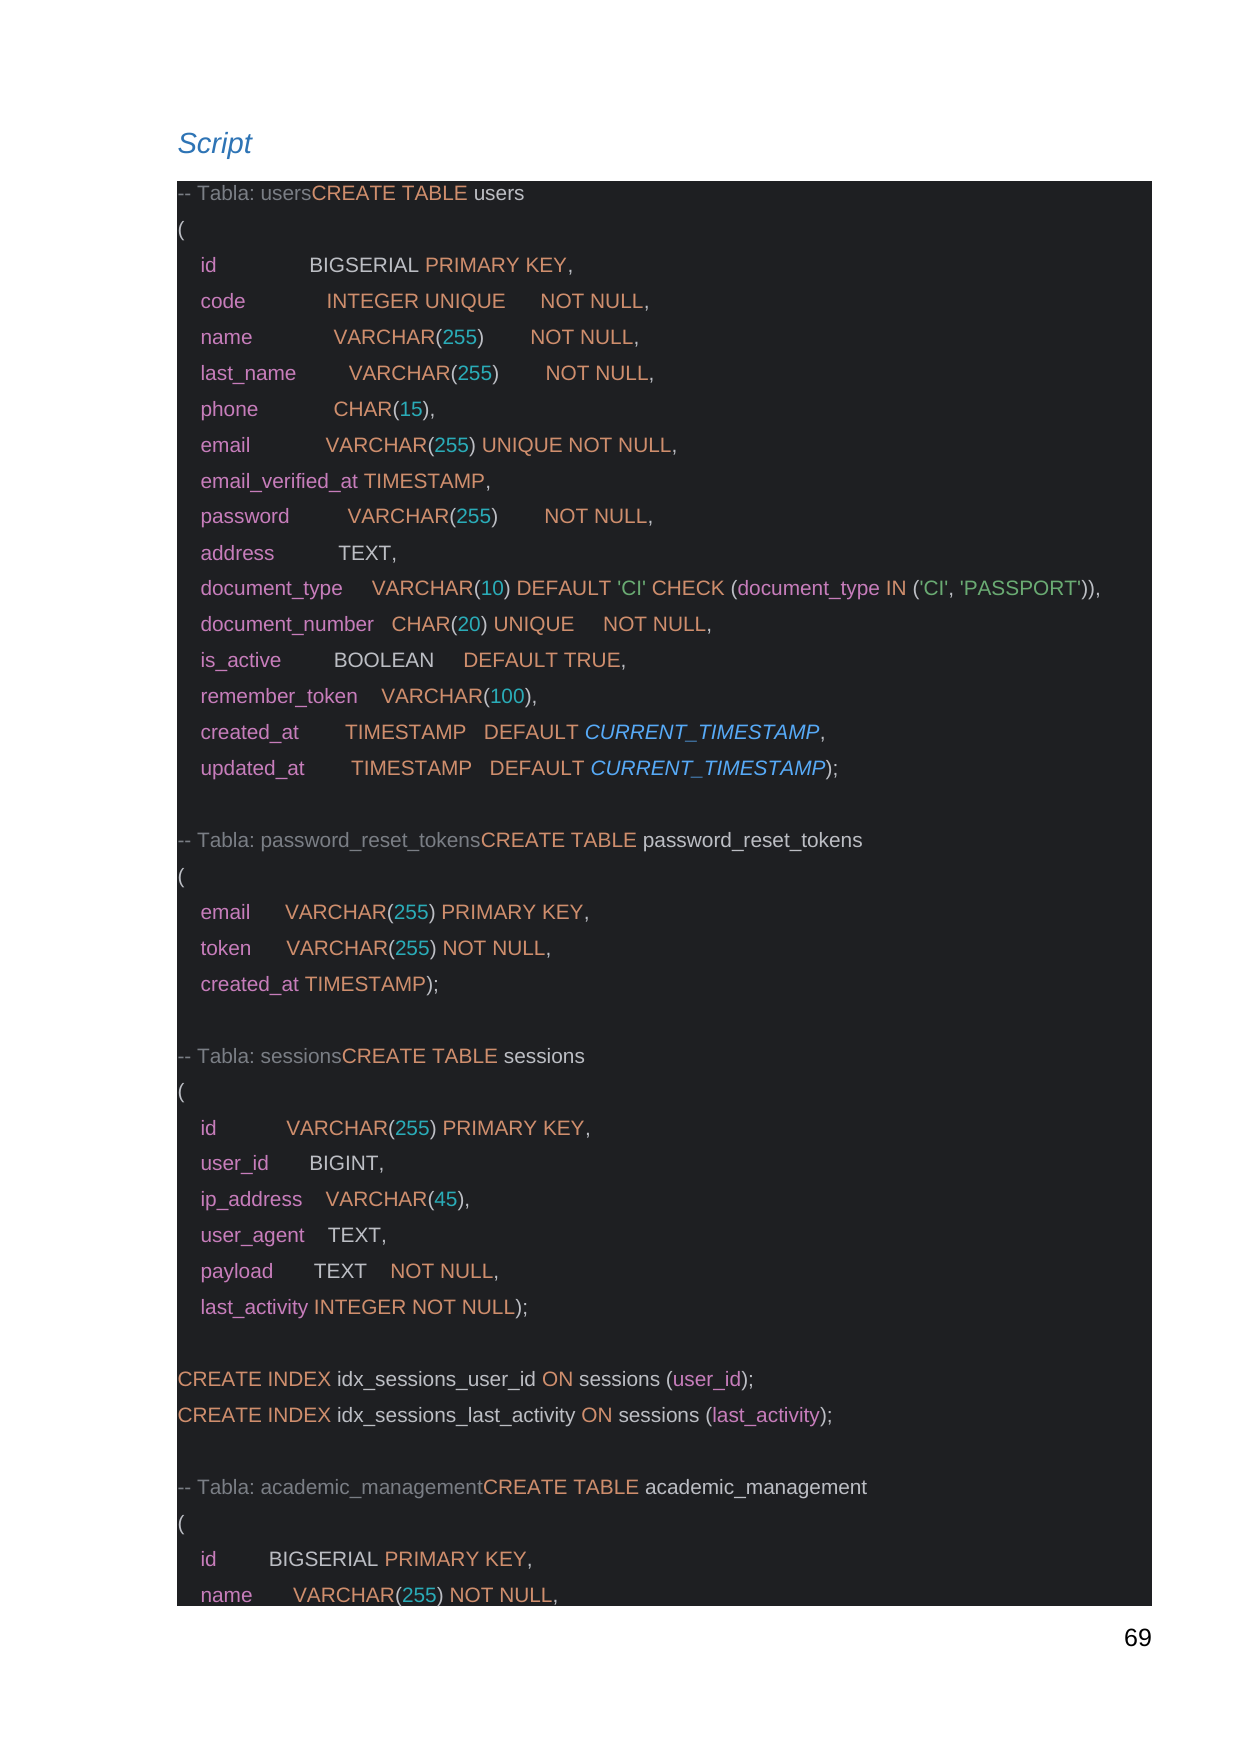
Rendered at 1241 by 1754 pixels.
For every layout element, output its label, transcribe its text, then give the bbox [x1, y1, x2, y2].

subtitle Script [177, 126, 1152, 160]
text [177, 181, 1152, 1606]
